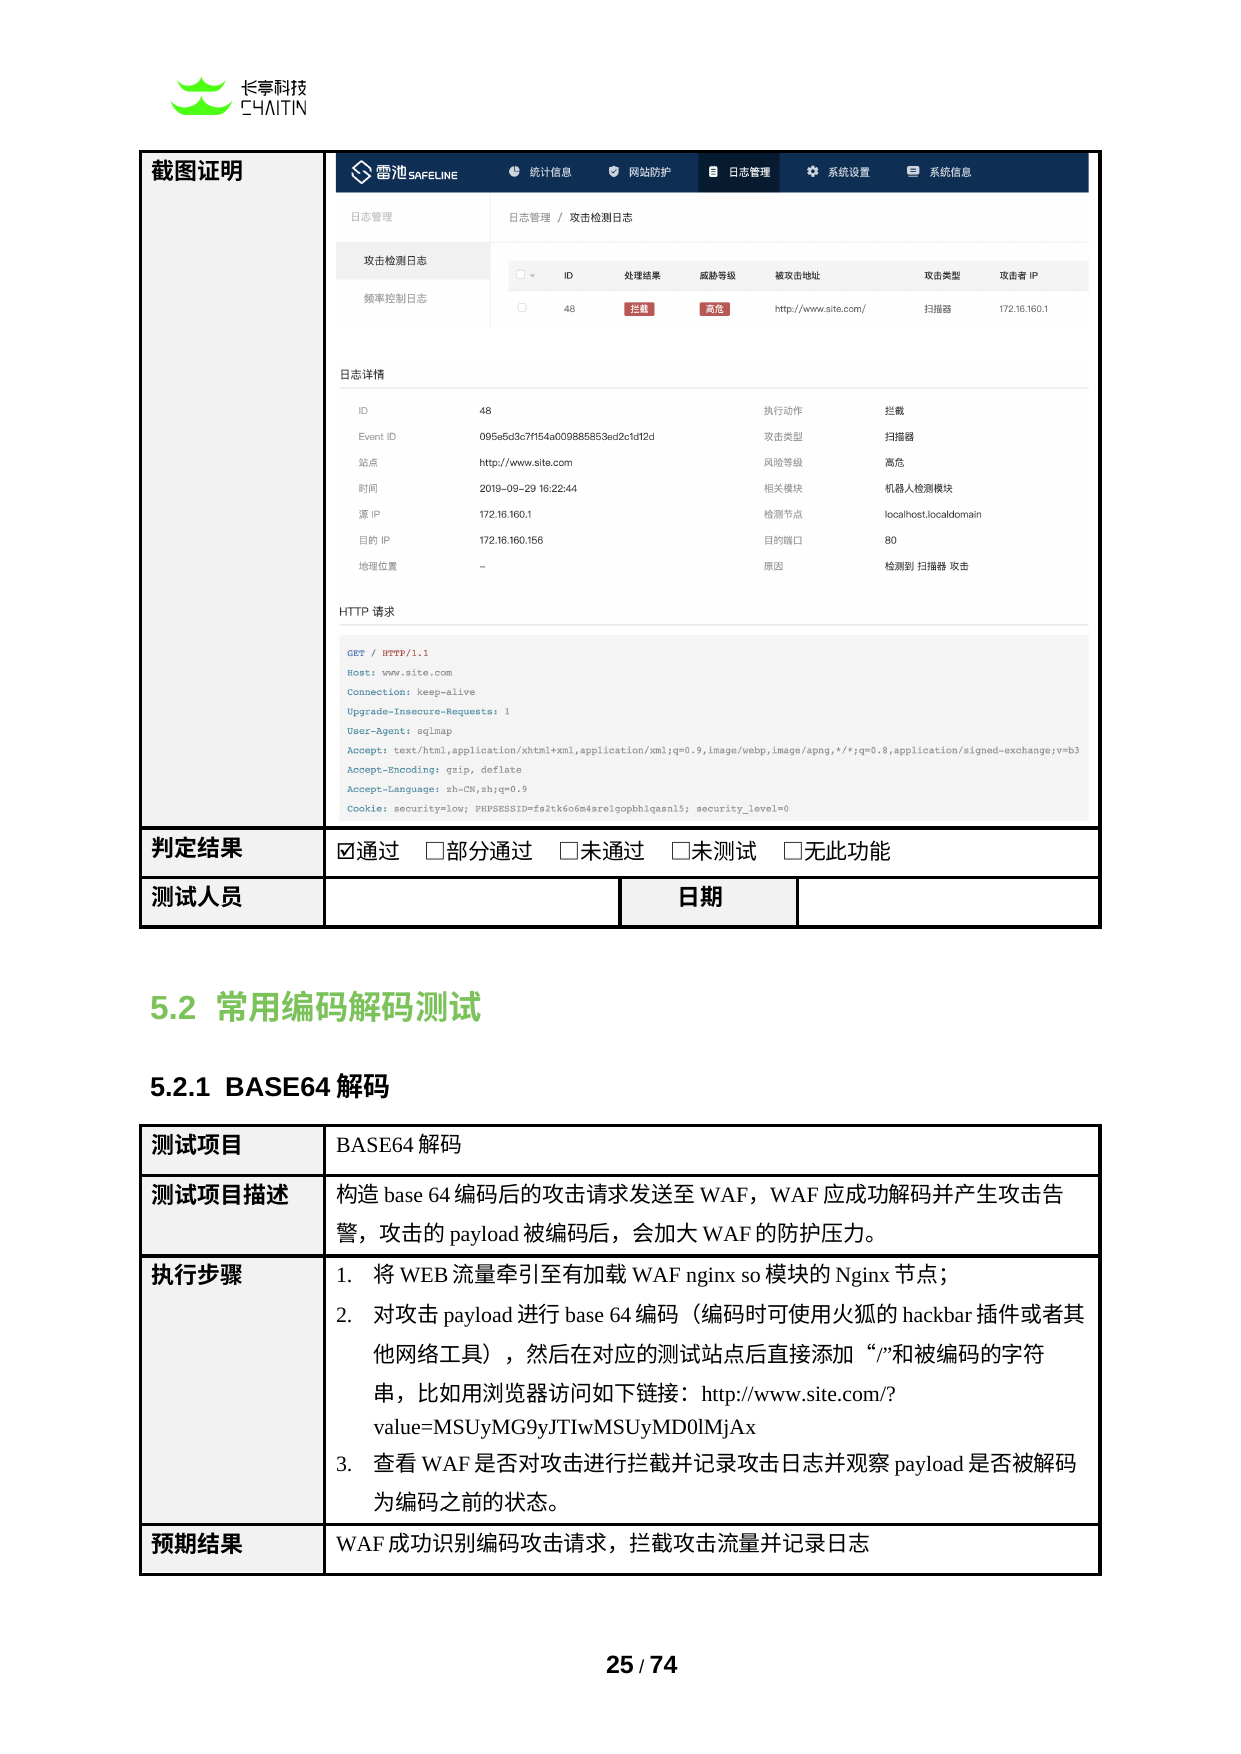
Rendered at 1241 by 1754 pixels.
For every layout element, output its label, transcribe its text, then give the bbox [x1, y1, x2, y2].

picture [335, 363, 1089, 821]
table_cell [799, 879, 1098, 925]
subtitle BASE64解码 [150, 1065, 1090, 1104]
table_cell 测试项目描述 [142, 1177, 323, 1254]
table_header 测试项目 [142, 1127, 323, 1174]
table_cell 通过 □部分通过 □未通过 □未测试 □无此功能 [326, 830, 1098, 876]
table_cell 预期结果 [142, 1526, 323, 1572]
table_cell [326, 153, 1098, 826]
table_cell 判定结果 [142, 830, 323, 876]
table_cell 构造base 64编码后的攻击请求发送至WAF，WAF应成功解码并产生攻击告警，攻击的payload被编码后，会加大WAF的防护压力。 [326, 1177, 1098, 1254]
picture [335, 153, 1089, 327]
table_cell 测试人员 [142, 879, 323, 925]
table_cell [326, 879, 618, 925]
table_cell 日期 [622, 879, 796, 925]
table_cell WAF成功识别编码攻击请求，拦截攻击流量并记录日志 [326, 1526, 1098, 1572]
subtitle 常用编码解码测试 [150, 980, 1090, 1029]
table_cell 截图证明 [142, 153, 323, 826]
picture [170, 76, 306, 115]
table_cell 将WEB流量牵引至有加载WAF nginx so模块的Nginx节点； 对攻击payload进行base 64编码（编码时可使用火狐的hackbar插件或者其他网络工具），然后在对应的测试站点后直接添加“/”和被编码的字符串，比如用浏览器访问如下链接：http://www.site.com/?value=MSUyMG9yJTIwMSUyMD0lMjAx 查看WAF是否对攻击进行拦截并记录攻击日志并观察payload是否被解码为编码之前的状态。 [326, 1258, 1098, 1523]
table_cell 执行步骤 [142, 1258, 323, 1523]
table_header BASE64解码 [326, 1127, 1098, 1174]
